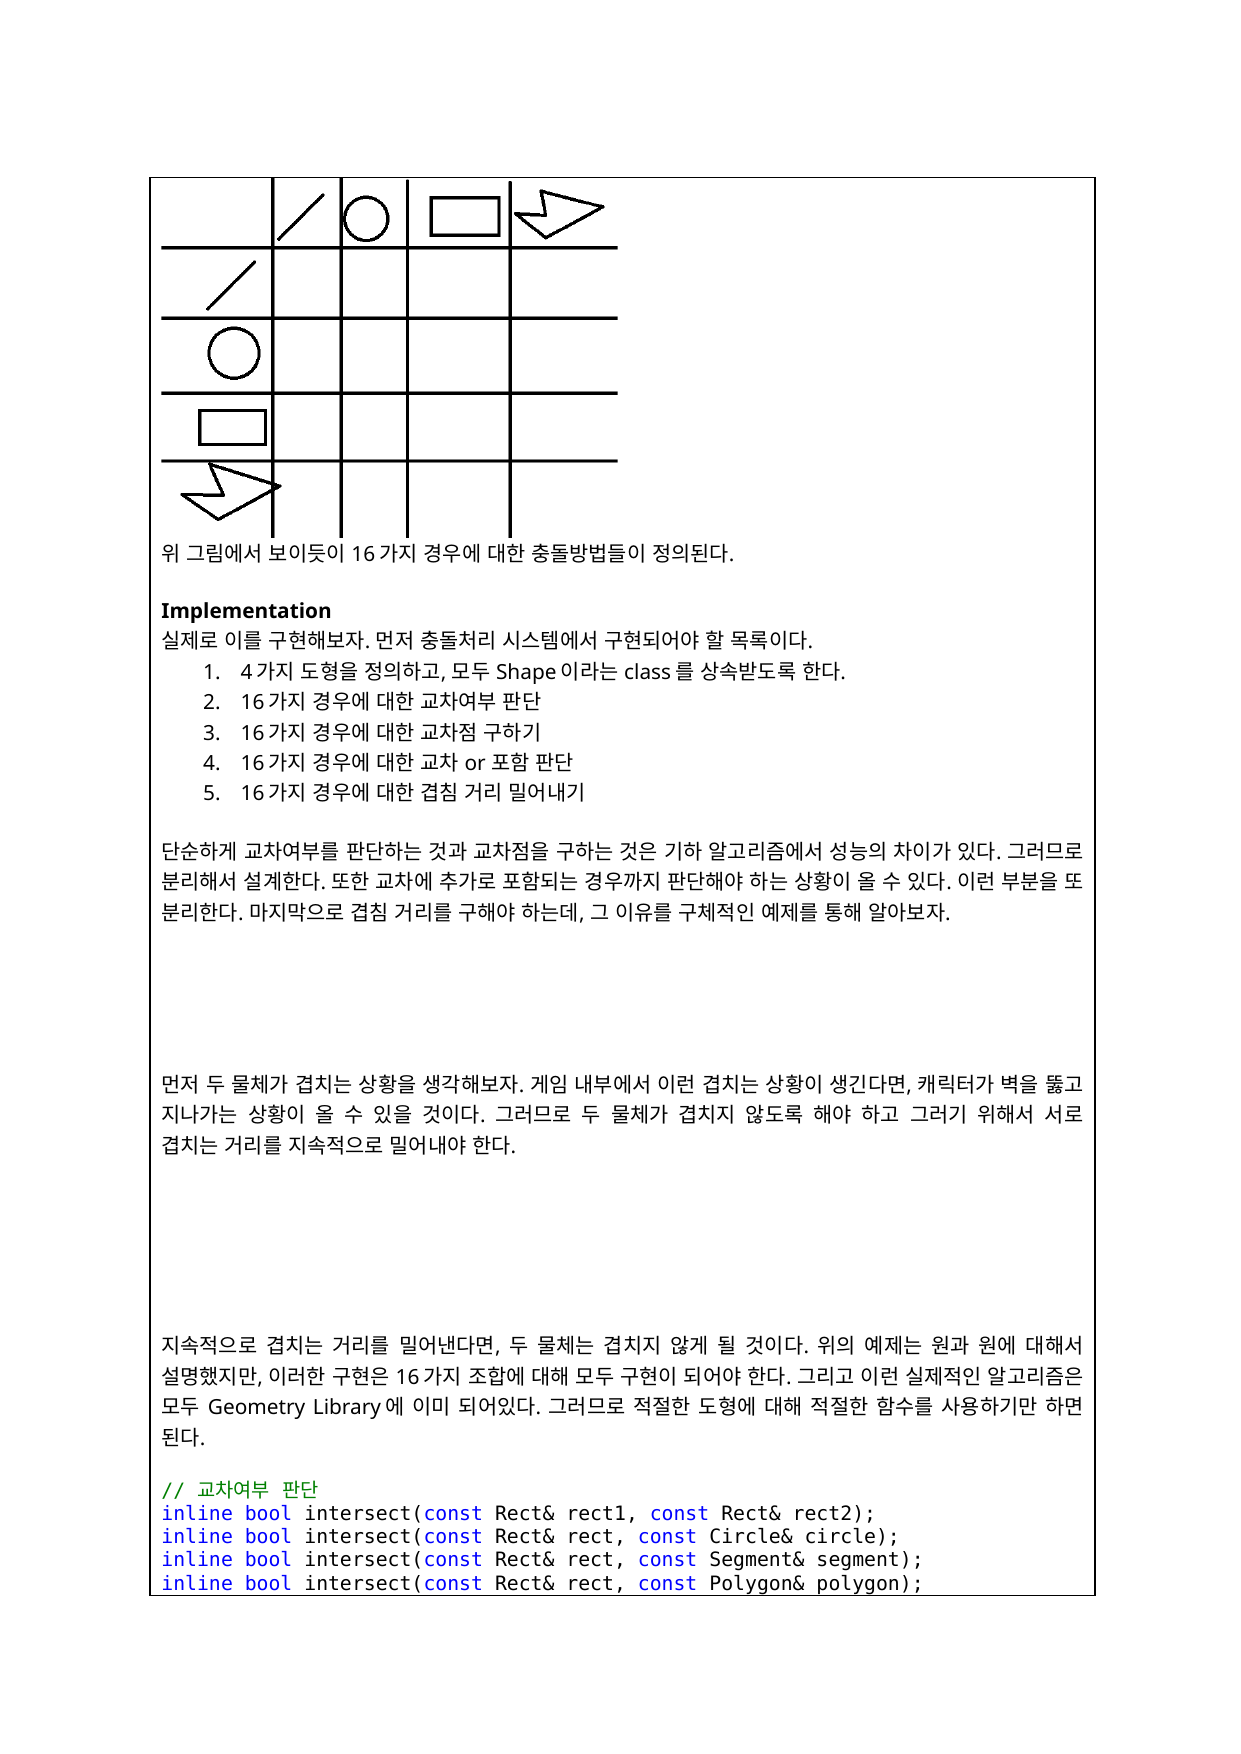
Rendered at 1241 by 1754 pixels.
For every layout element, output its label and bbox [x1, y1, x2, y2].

picture [161, 178, 618, 538]
table_cell [151, 178, 1094, 1594]
